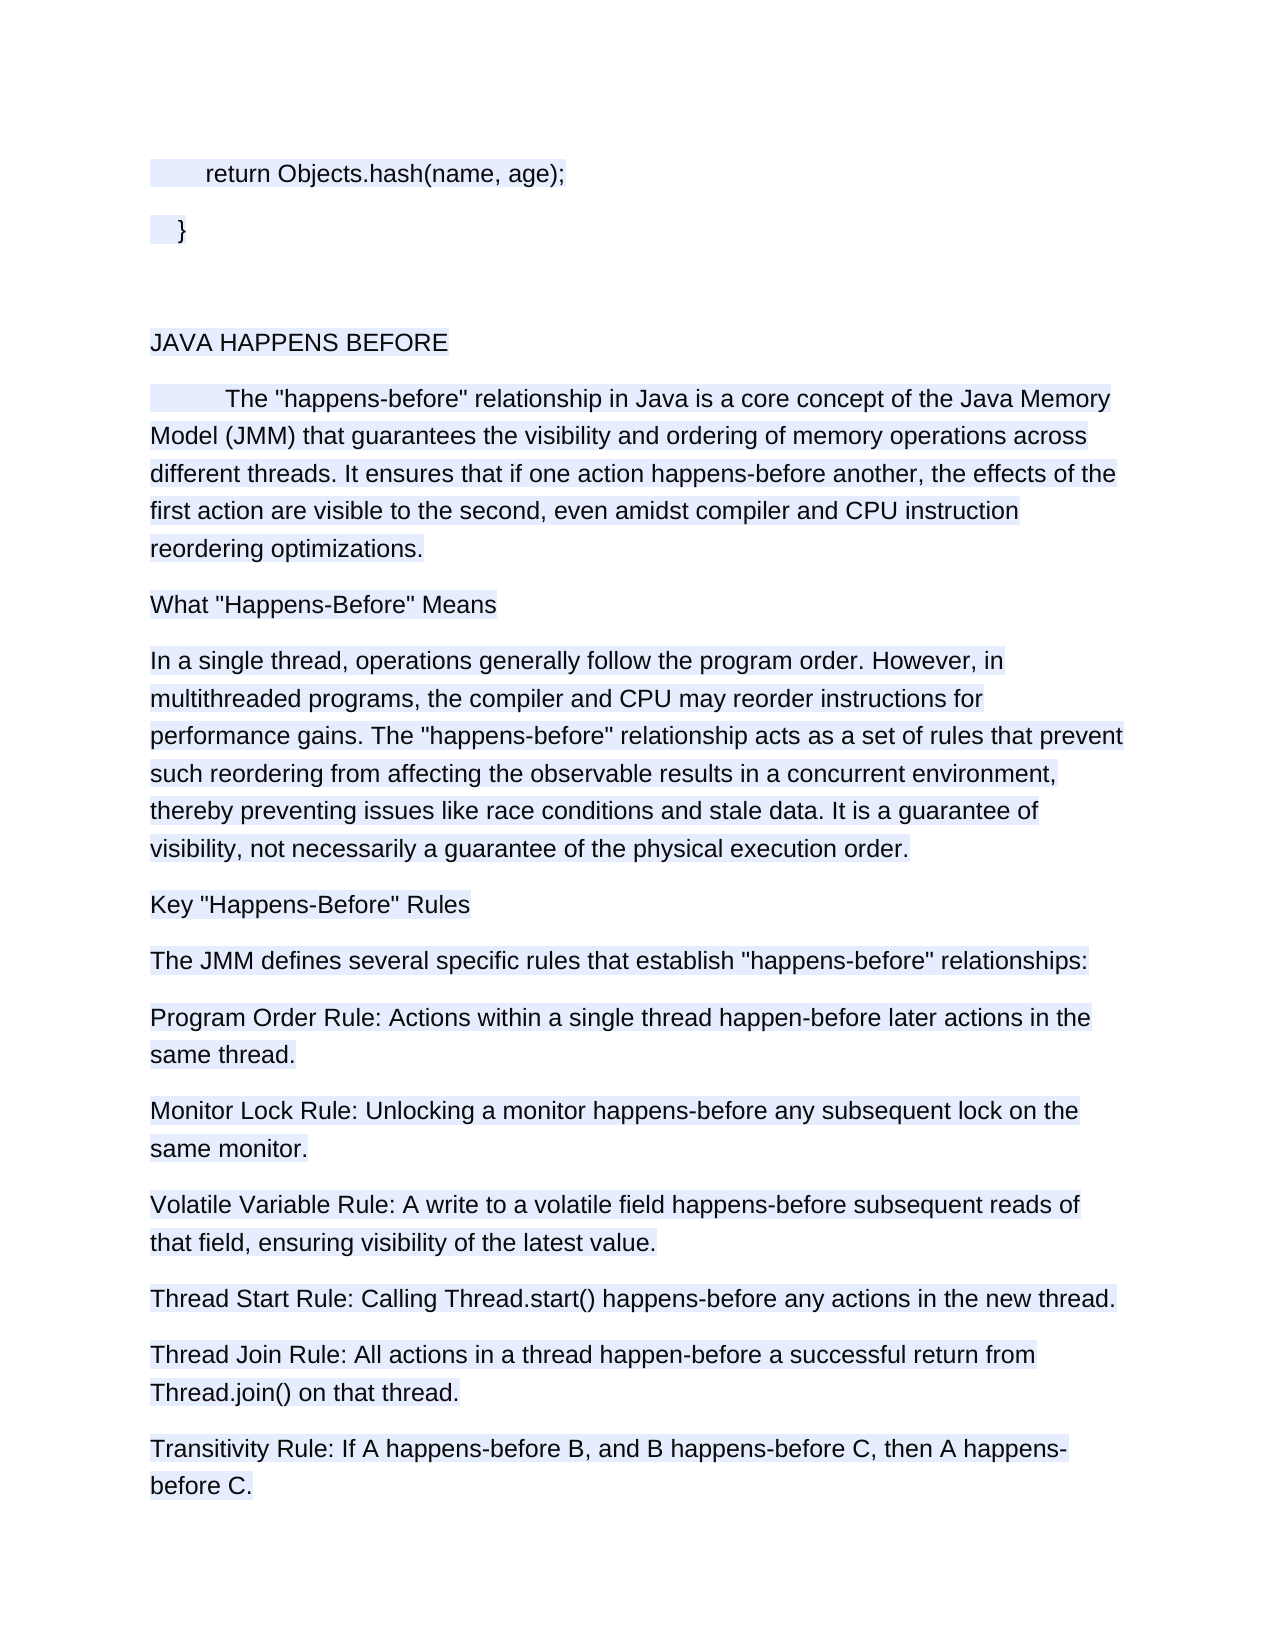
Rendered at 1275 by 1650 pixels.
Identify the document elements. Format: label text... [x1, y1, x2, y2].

text Volatile Variable Rule: A write to a volatile field happens-before subsequent reads of that field, ensuring visibility of the latest value. [150, 1181, 1125, 1256]
text JAVA HAPPENS BEFORE [150, 319, 1125, 356]
text Thread Join Rule: All actions in a thread happen-before a successful return from Thread.join() on that thread. [150, 1331, 1125, 1406]
text Transitivity Rule: If A happens-before B, and B happens-before C, then A happens-before C. [150, 1425, 1125, 1500]
text Key "Happens-Before" Rules [150, 881, 1125, 919]
text In a single thread, operations generally follow the program order. However, in multithreaded programs, the compiler and CPU may reorder instructions for performance gains. The "happens-before" relationship acts as a set of rules that prevent such reordering from affecting the observable results in a concurrent environment, thereby preventing issues like race conditions and stale data. It is a guarantee of visibility, not necessarily a guarantee of the physical execution order. [150, 637, 1125, 862]
text Monitor Lock Rule: Unlocking a monitor happens-before any subsequent lock on the same monitor. [150, 1087, 1125, 1162]
text } [150, 206, 1125, 244]
text The JMM defines several specific rules that establish "happens-before" relationships: [150, 937, 1125, 975]
text return Objects.hash(name, age); [150, 150, 1125, 187]
text Thread Start Rule: Calling Thread.start() happens-before any actions in the new thread. [150, 1275, 1125, 1312]
text What "Happens-Before" Means [150, 581, 1125, 619]
text Program Order Rule: Actions within a single thread happen-before later actions in the same thread. [150, 994, 1125, 1069]
text The "happens-before" relationship in Java is a core concept of the Java Memory Model (JMM) that guarantees the visibility and ordering of memory operations across different threads. It ensures that if one action happens-before another, the effects of the first action are visible to the second, even amidst compiler and CPU instruction reordering optimizations. [150, 375, 1125, 562]
